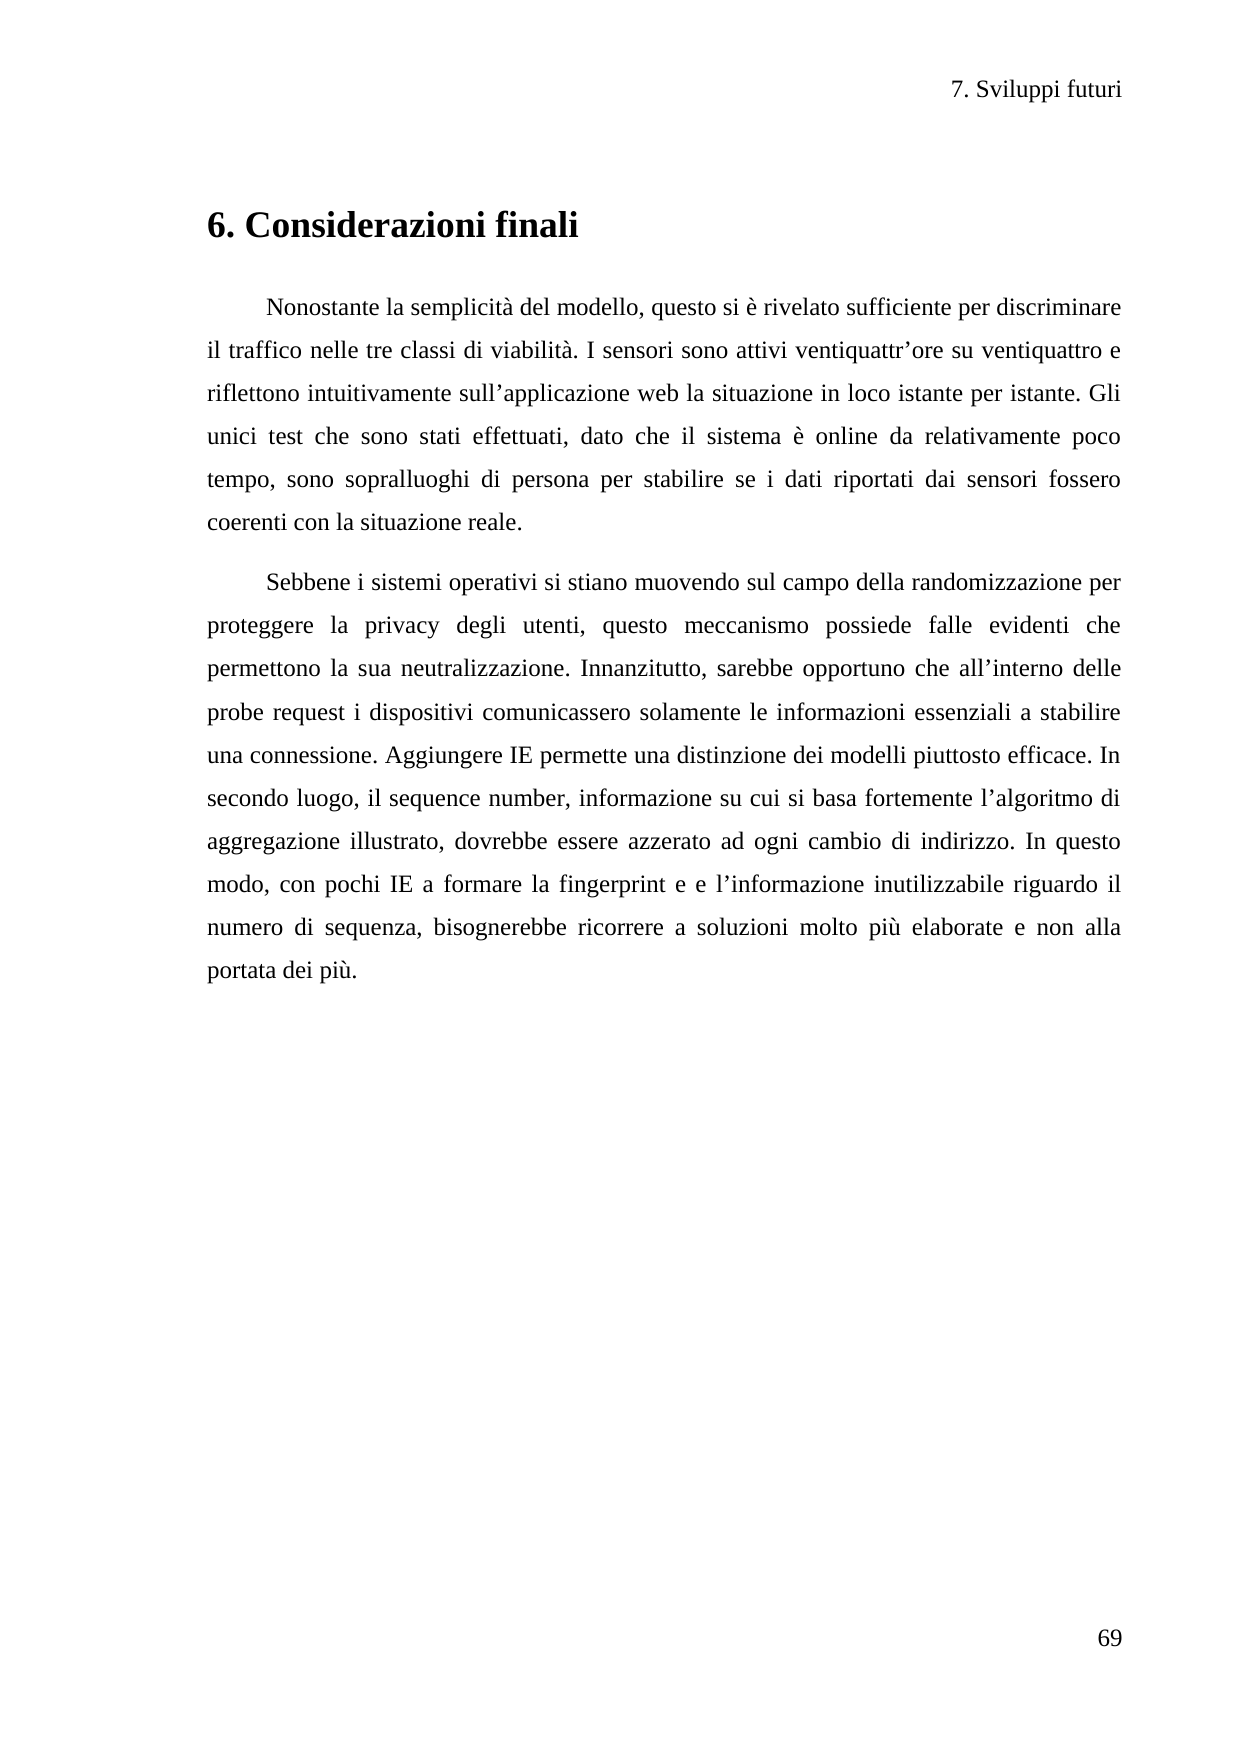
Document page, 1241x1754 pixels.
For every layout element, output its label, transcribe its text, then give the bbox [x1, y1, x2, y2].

text Sebbene i sistemi operativi si stiano muovendo sul campo della randomizzazione per proteggere la privacy degli utenti, questo meccanismo possiede falle evidenti che permettono la sua neutralizzazione. Innanzitutto, sarebbe opportuno che all’interno delle probe request i dispositivi comunicassero solamente le informazioni essenziali a stabilire una connessione. Aggiungere IE permette una distinzione dei modelli piuttosto efficace. In secondo luogo, il sequence number, informazione su cui si basa fortemente l’algoritmo di aggregazione illustrato, dovrebbe essere azzerato ad ogni cambio di indirizzo. In questo modo, con pochi IE a formare la fingerprint e e l’informazione inutilizzabile riguardo il numero di sequenza, bisognerebbe ricorrere a soluzioni molto più elaborate e non alla portata dei più. [207, 567, 1122, 984]
list Considerazioni finali [207, 202, 1122, 245]
text Nonostante la semplicità del modello, questo si è rivelato sufficiente per discriminare il traffico nelle tre classi di viabilità. I sensori sono attivi ventiquattr’ore su ventiquattro e riflettono intuitivamente sull’applicazione web la situazione in loco istante per istante. Gli unici test che sono stati effettuati, dato che il sistema è online da relativamente poco tempo, sono sopralluoghi di persona per stabilire se i dati riportati dai sensori fossero coerenti con la situazione reale. [207, 292, 1122, 536]
